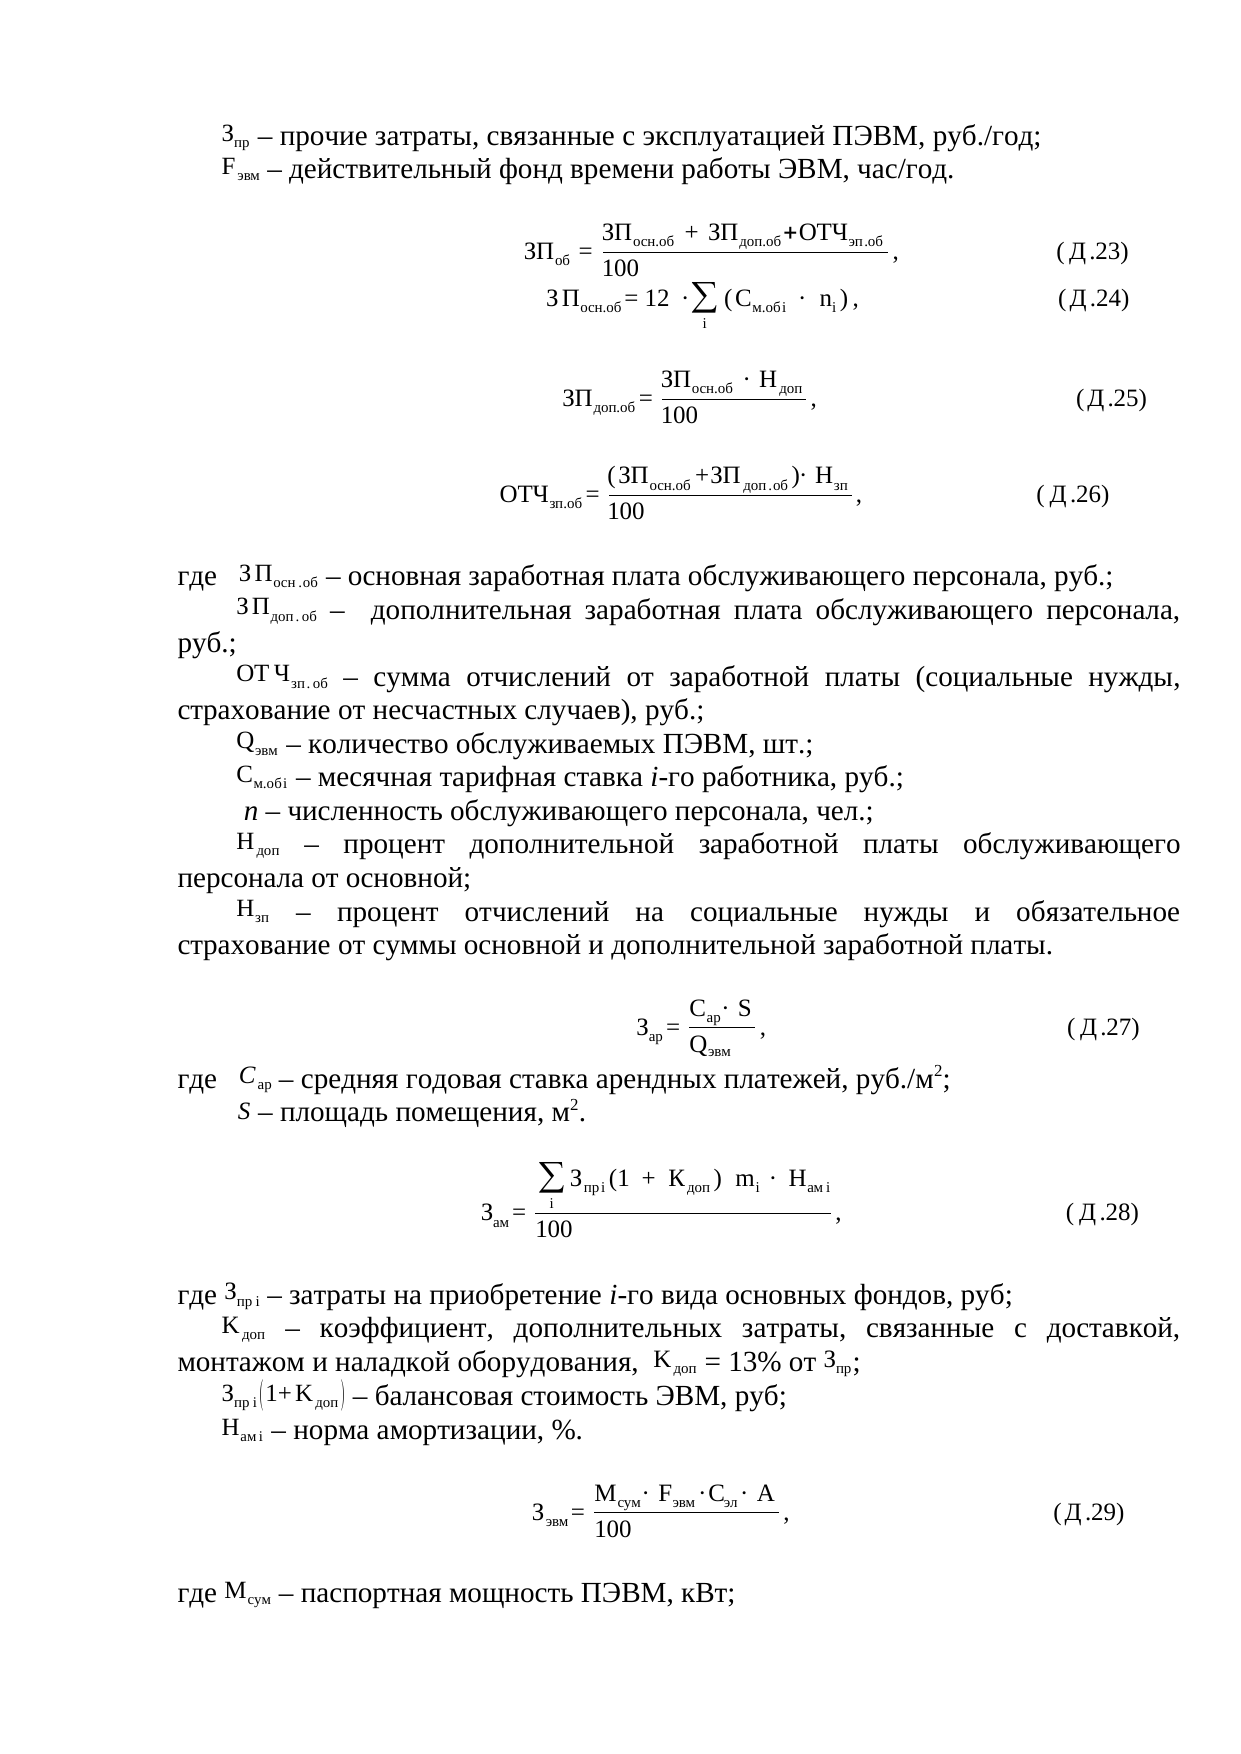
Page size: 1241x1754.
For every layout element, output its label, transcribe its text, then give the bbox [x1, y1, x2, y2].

text – норма амортизации, %. [177, 1412, 1181, 1446]
text где – средняя годовая ставка арендных платежей, руб./м2; [177, 1061, 1181, 1094]
text – действительный фонд времени работы ЭВМ, час/год. [177, 152, 1181, 185]
text где – паспортная мощность ПЭВМ, кВт; [177, 1576, 1181, 1609]
text где – затраты на приобретение i-го вида основных фондов, руб; [177, 1277, 1181, 1311]
text – балансовая стоимость ЭВМ, руб; [177, 1378, 1181, 1412]
text – процент дополнительной заработной платы обслуживающего персонала от основной; [177, 827, 1181, 894]
text где – основная заработная плата обслуживающего персонала, руб.; [177, 558, 1181, 592]
text – месячная тарифная ставка i-го работника, руб.; [177, 759, 1181, 793]
text n – численность обслуживающего персонала, чел.; [177, 793, 1181, 827]
text – прочие затраты, связанные с эксплуатацией ПЭВМ, руб./год; [177, 118, 1181, 152]
text – процент отчислений на социальные нужды и обязательное страхование от суммы основной и дополнительной заработной платы. [177, 894, 1181, 961]
text – сумма отчислений от заработной платы (социальные нужды, страхование от несчастных случаев), руб.; [177, 659, 1181, 726]
text – количество обслуживаемых ПЭВМ, шт.; [177, 726, 1181, 759]
text – площадь помещения, м2. [177, 1094, 1181, 1128]
text – коэффициент, дополнительных затраты, связанные с доставкой, монтажом и наладкой оборудования, = 13% от ; [177, 1311, 1181, 1378]
text – дополнительная заработная плата обслуживающего персонала, руб.; [177, 592, 1181, 659]
